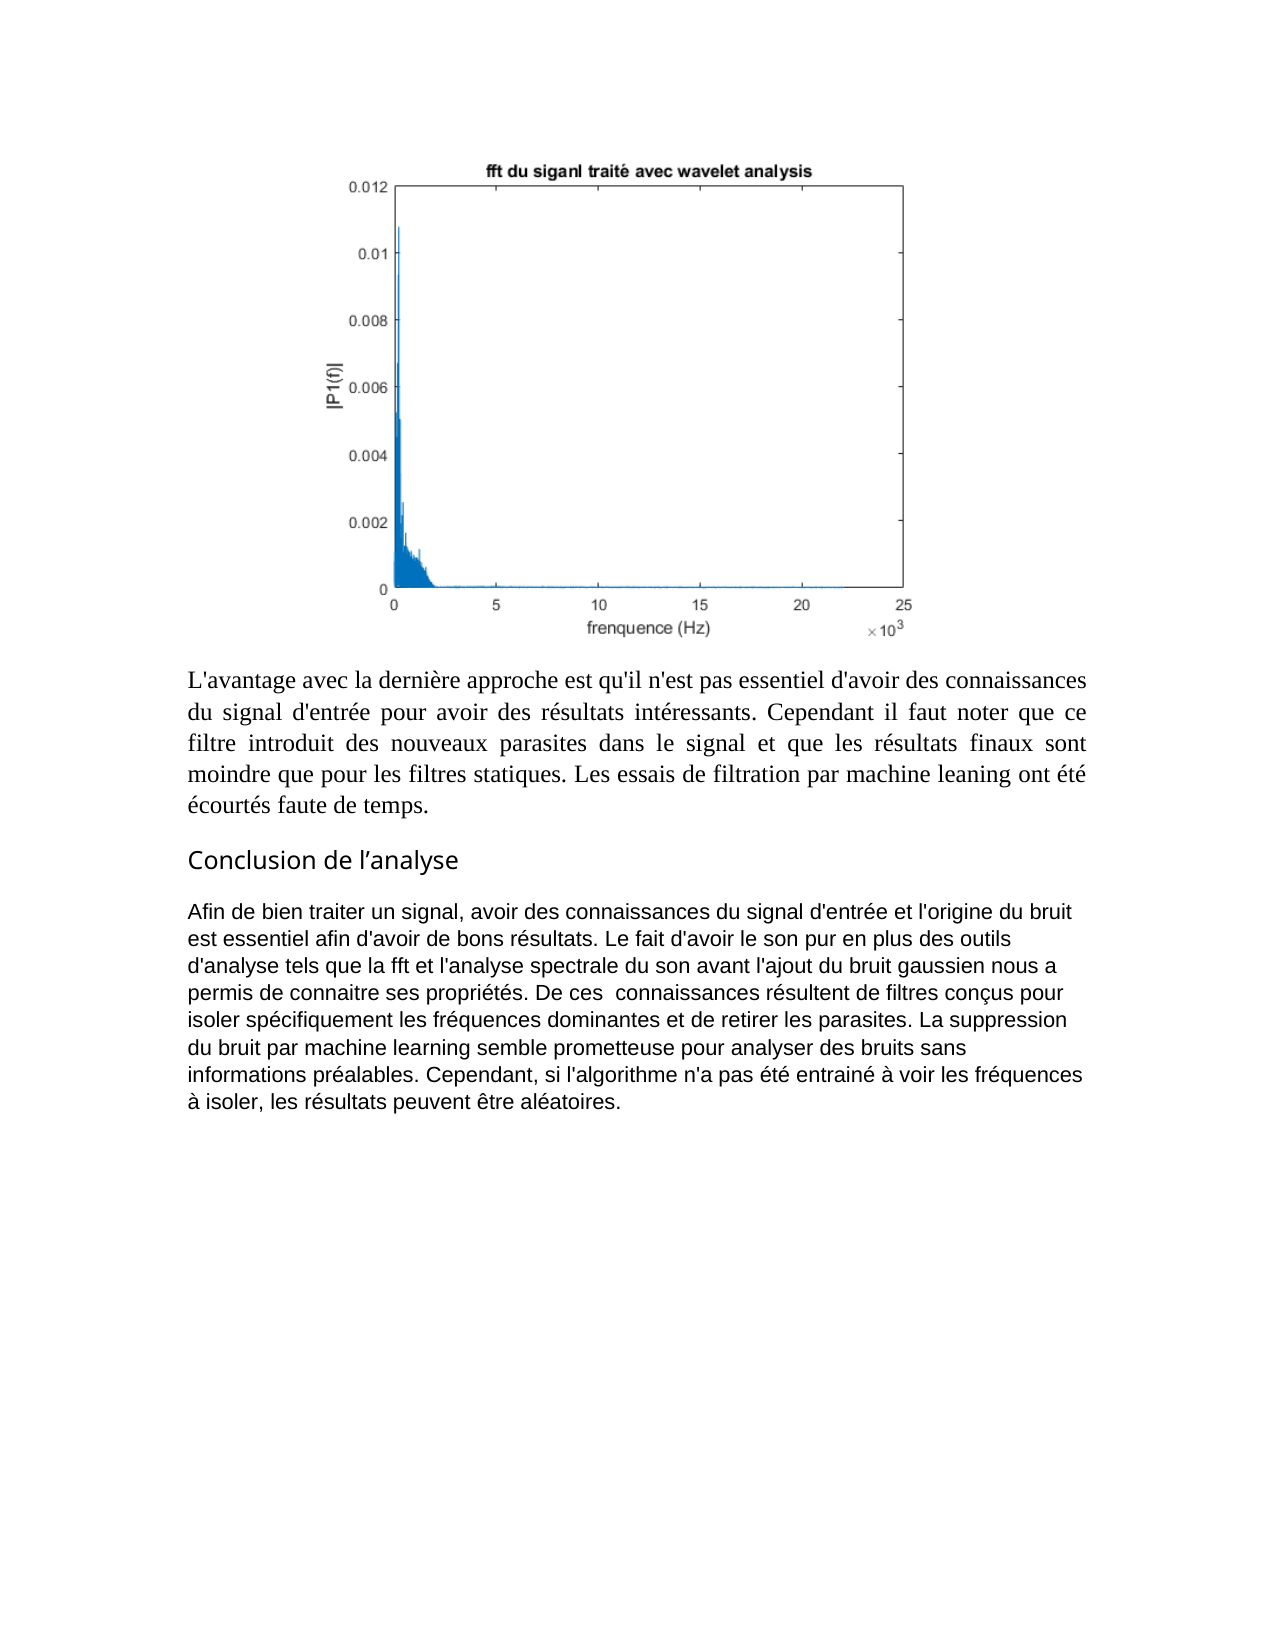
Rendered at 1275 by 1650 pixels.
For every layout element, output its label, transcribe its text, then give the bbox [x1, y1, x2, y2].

text Afin de bien traiter un signal, avoir des connaissances du signal d'entrée et l'origine du bruit est essentiel afin d'avoir de bons résultats. Le fait d'avoir le son pur en plus des outils d'analyse tels que la fft et l'analyse spectrale du son avant l'ajout du bruit gaussien nous a permis de connaitre ses propriétés. De ces connaissances résultent de filtres conçus pour isoler spécifiquement les fréquences dominantes et de retirer les parasites. La suppression du bruit par machine learning semble prometteuse pour analyser des bruits sans informations préalables. Cependant, si l'algorithme n'a pas été entrainé à voir les fréquences à isoler, les résultats peuvent être aléatoires. [187, 899, 1087, 1114]
text L'avantage avec la dernière approche est qu'il n'est pas essentiel d'avoir des connaissances du signal d'entrée pour avoir des résultats intéressants. Cependant il faut noter que ce filtre introduit des nouveaux parasites dans le signal et que les résultats finaux sont moindre que pour les filtres statiques. Les essais de filtration par machine leaning ont été écourtés faute de temps. [187, 666, 1087, 818]
picture [309, 150, 966, 642]
subtitle Conclusion de l’analyse [187, 843, 1087, 877]
